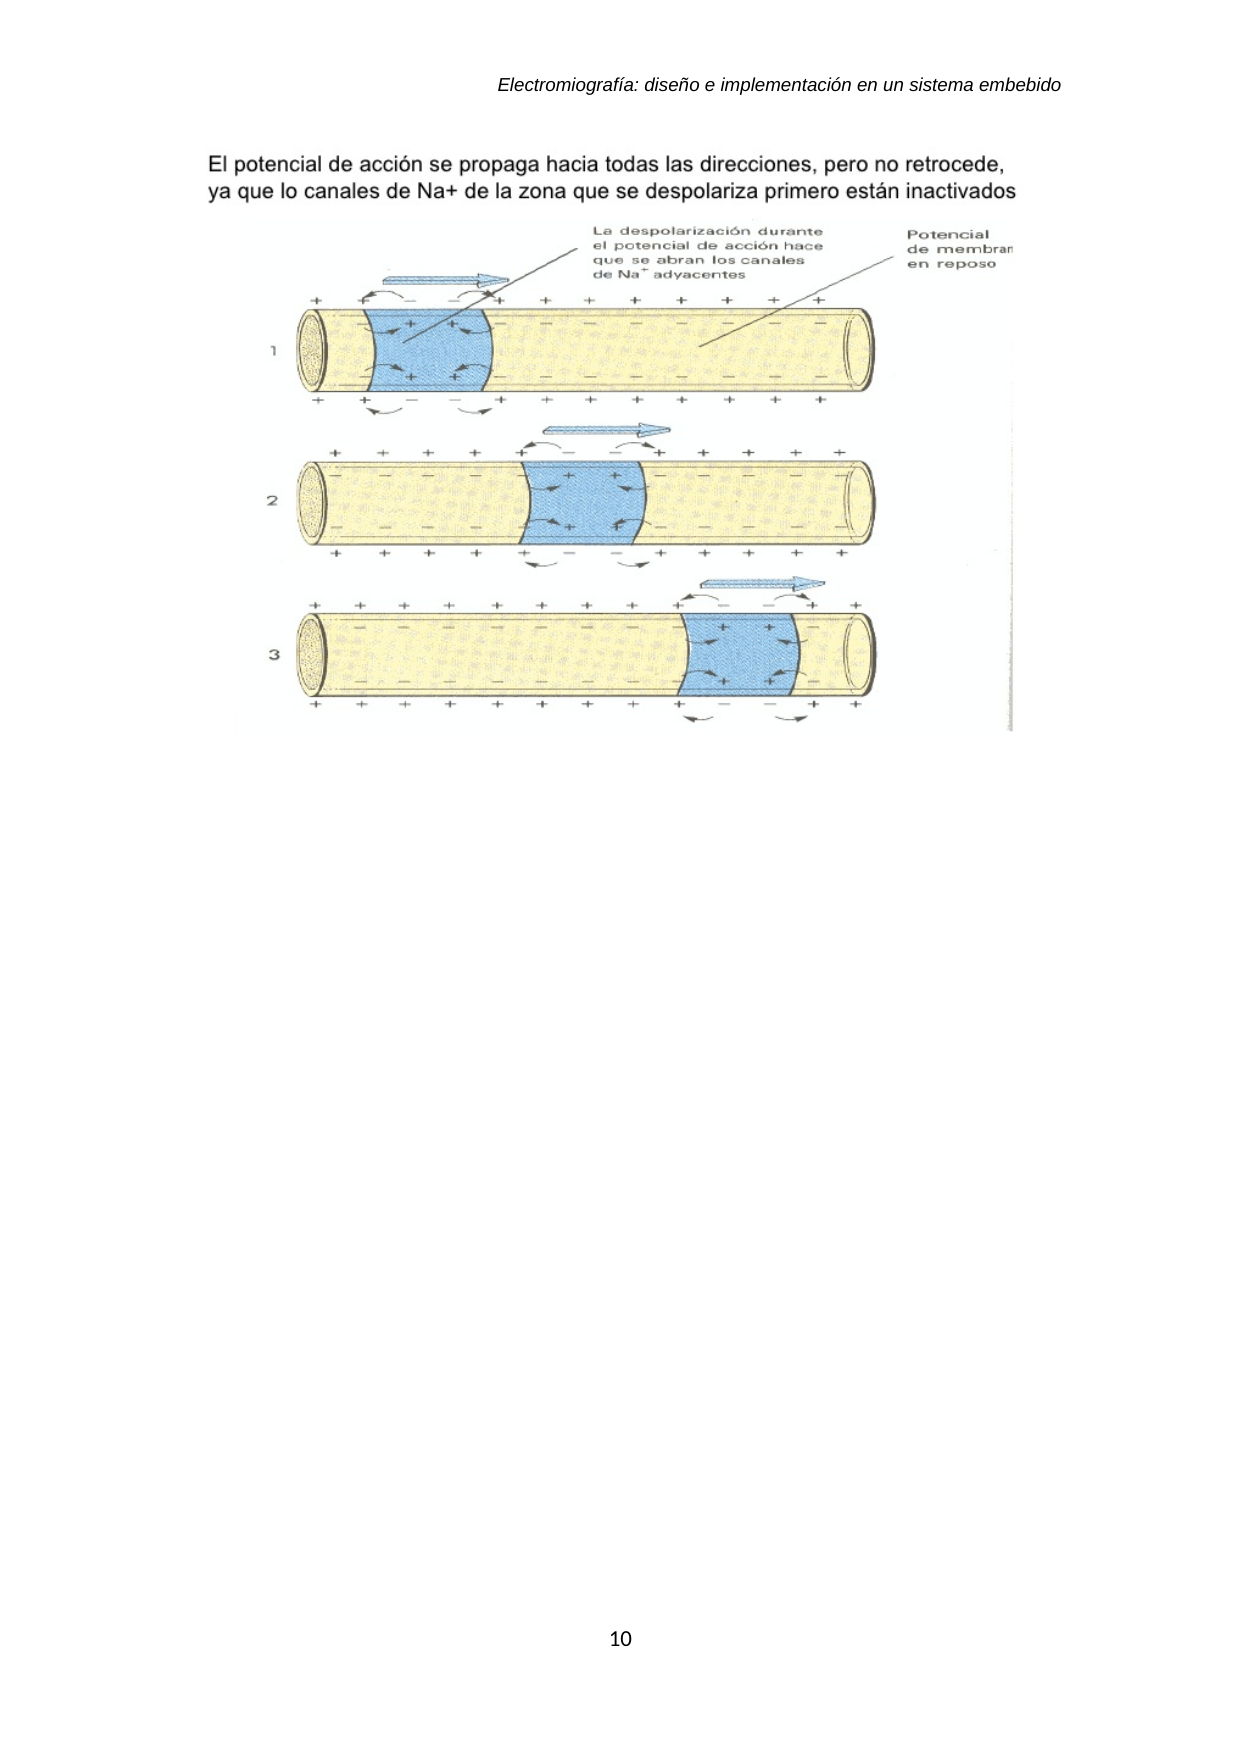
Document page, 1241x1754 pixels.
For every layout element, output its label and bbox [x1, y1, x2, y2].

picture [177, 147, 1063, 735]
